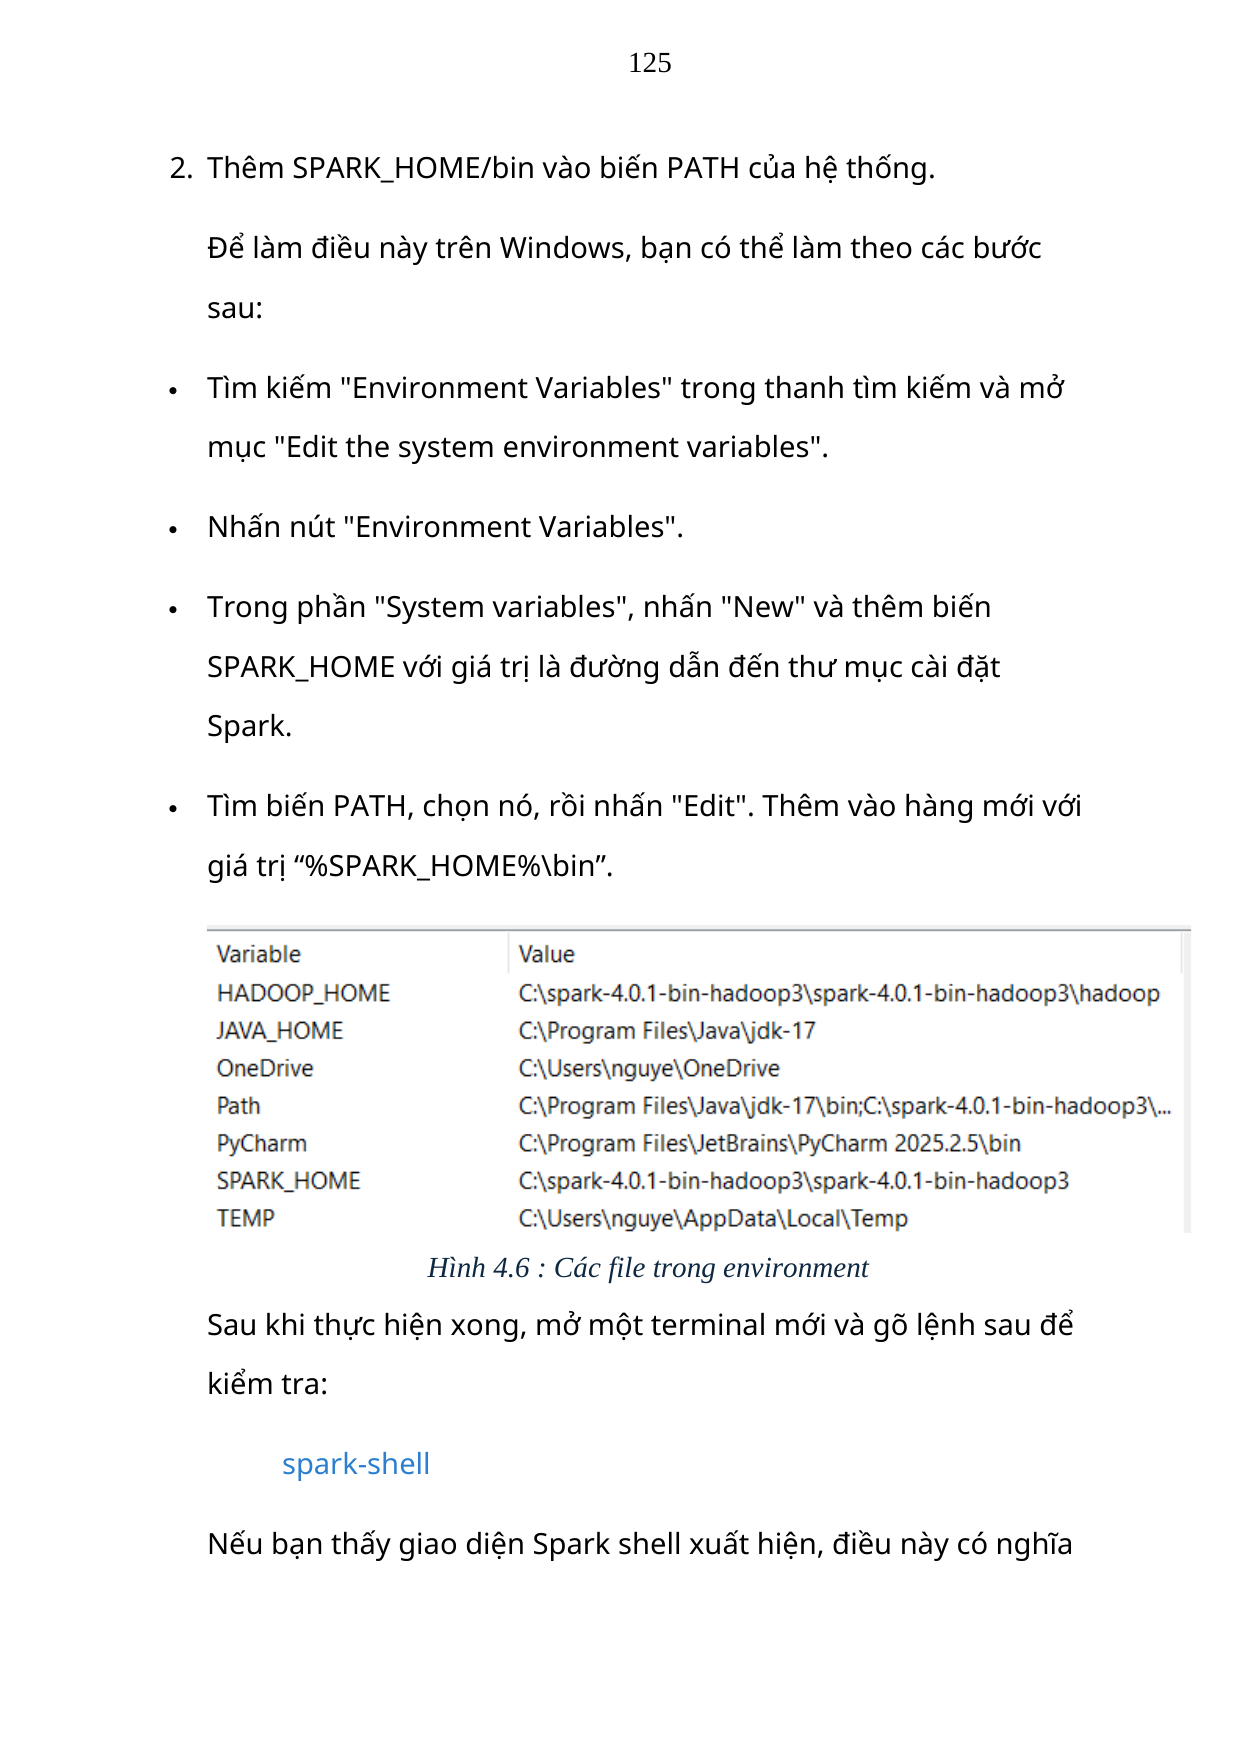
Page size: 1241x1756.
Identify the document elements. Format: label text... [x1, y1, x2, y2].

text Để làm điều này trên Windows, bạn có thể làm theo các bước sau: [207, 228, 1092, 327]
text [207, 1523, 1092, 1563]
list Trong phần "System variables", nhấn "New" và thêm biến SPARK_HOME với giá trị là đường dẫn đến thư mục cài đặt Spark. [169, 587, 1092, 745]
list Tìm biến PATH, chọn nó, rồi nhấn "Edit". Thêm vào hàng mới với giá trị “%SPARK_HOME%\bin”. [169, 786, 1092, 885]
text spark-shell [207, 1443, 1092, 1483]
text Hình 4.6 : Các file trong environment [207, 1250, 1092, 1283]
list Nhấn nút "Environment Variables". [169, 507, 1092, 546]
list Tìm kiếm "Environment Variables" trong thanh tìm kiếm và mở mục "Edit the system environment variables". [169, 367, 1092, 466]
picture [206, 925, 1192, 1233]
list Thêm SPARK_HOME/bin vào biến PATH của hệ thống. [169, 148, 1092, 187]
text Sau khi thực hiện xong, mở một terminal mới và gõ lệnh sau để kiểm tra: [207, 1304, 1092, 1403]
